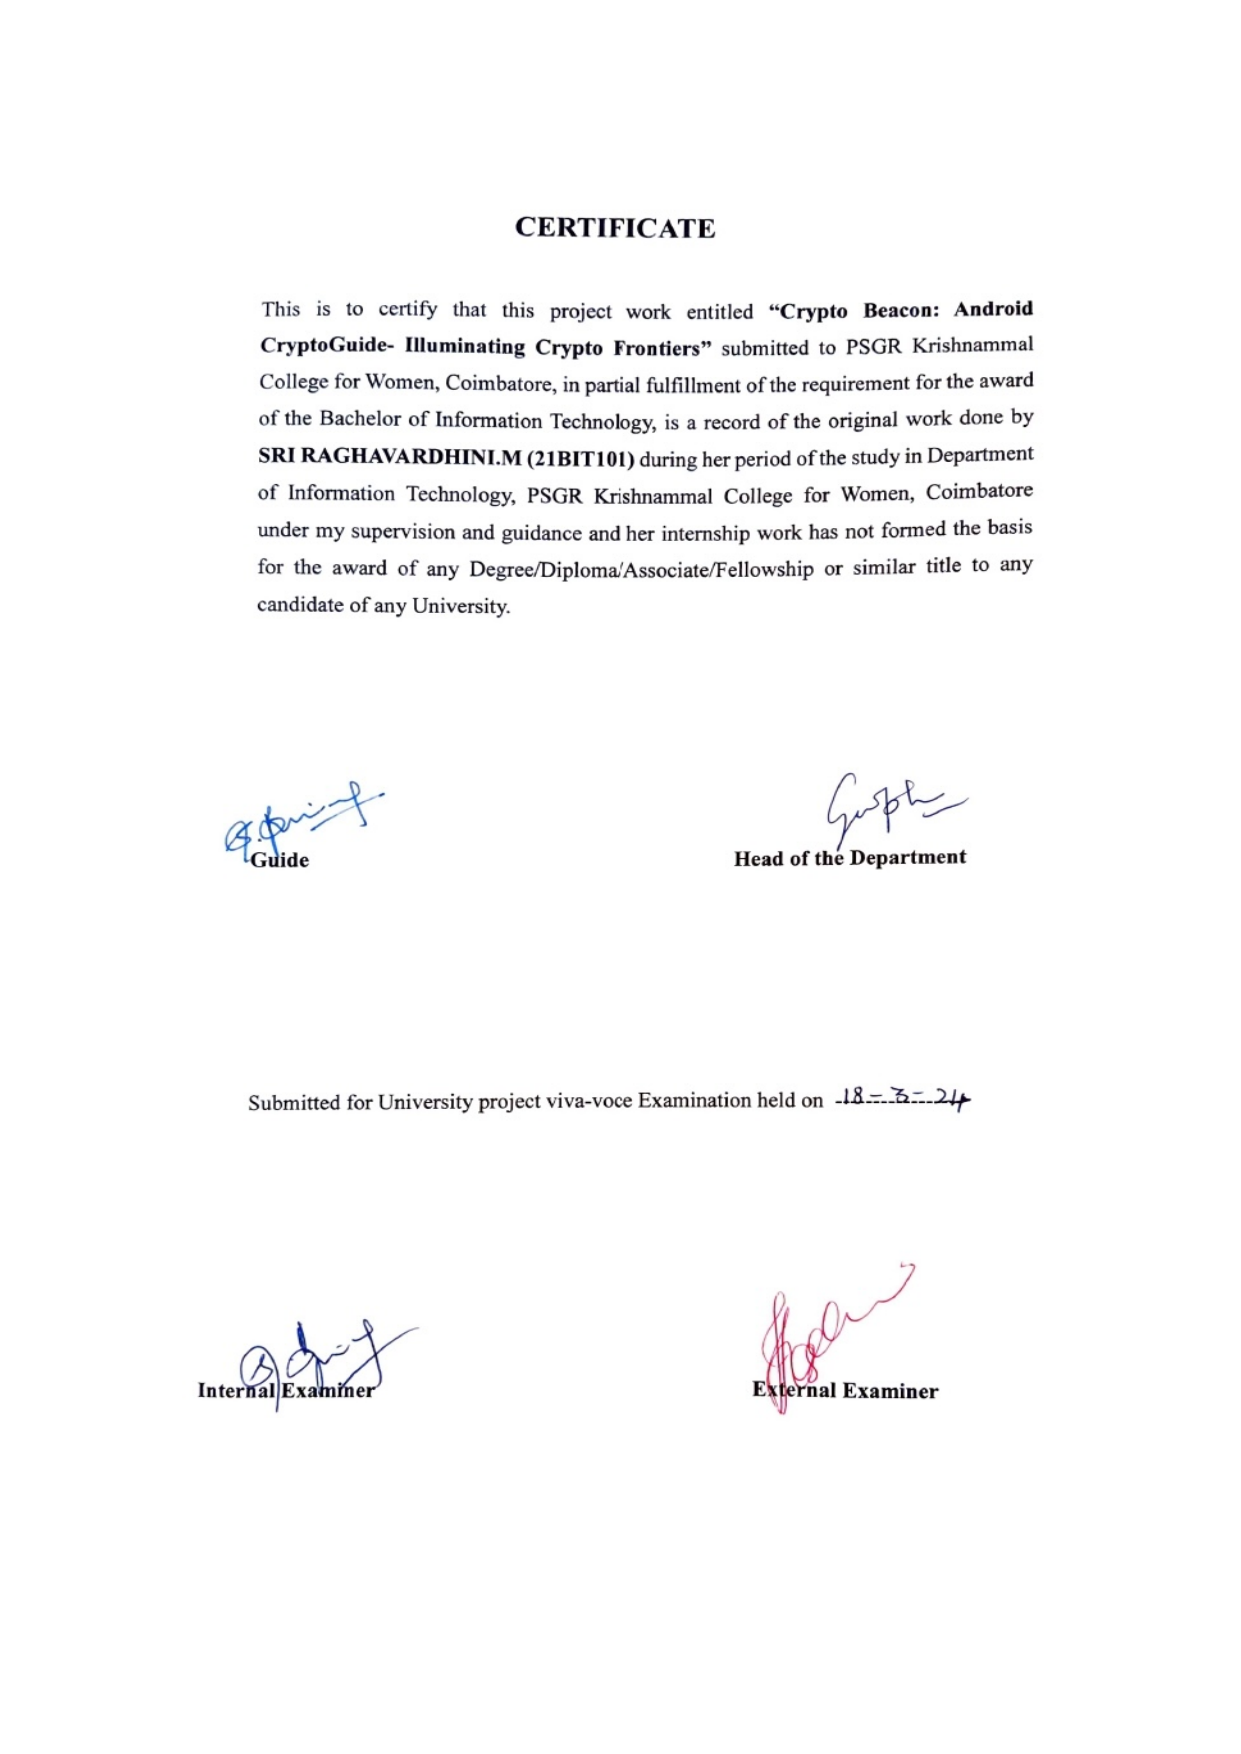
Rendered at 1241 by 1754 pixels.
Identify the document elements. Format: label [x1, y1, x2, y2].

picture [150, 150, 1153, 1578]
